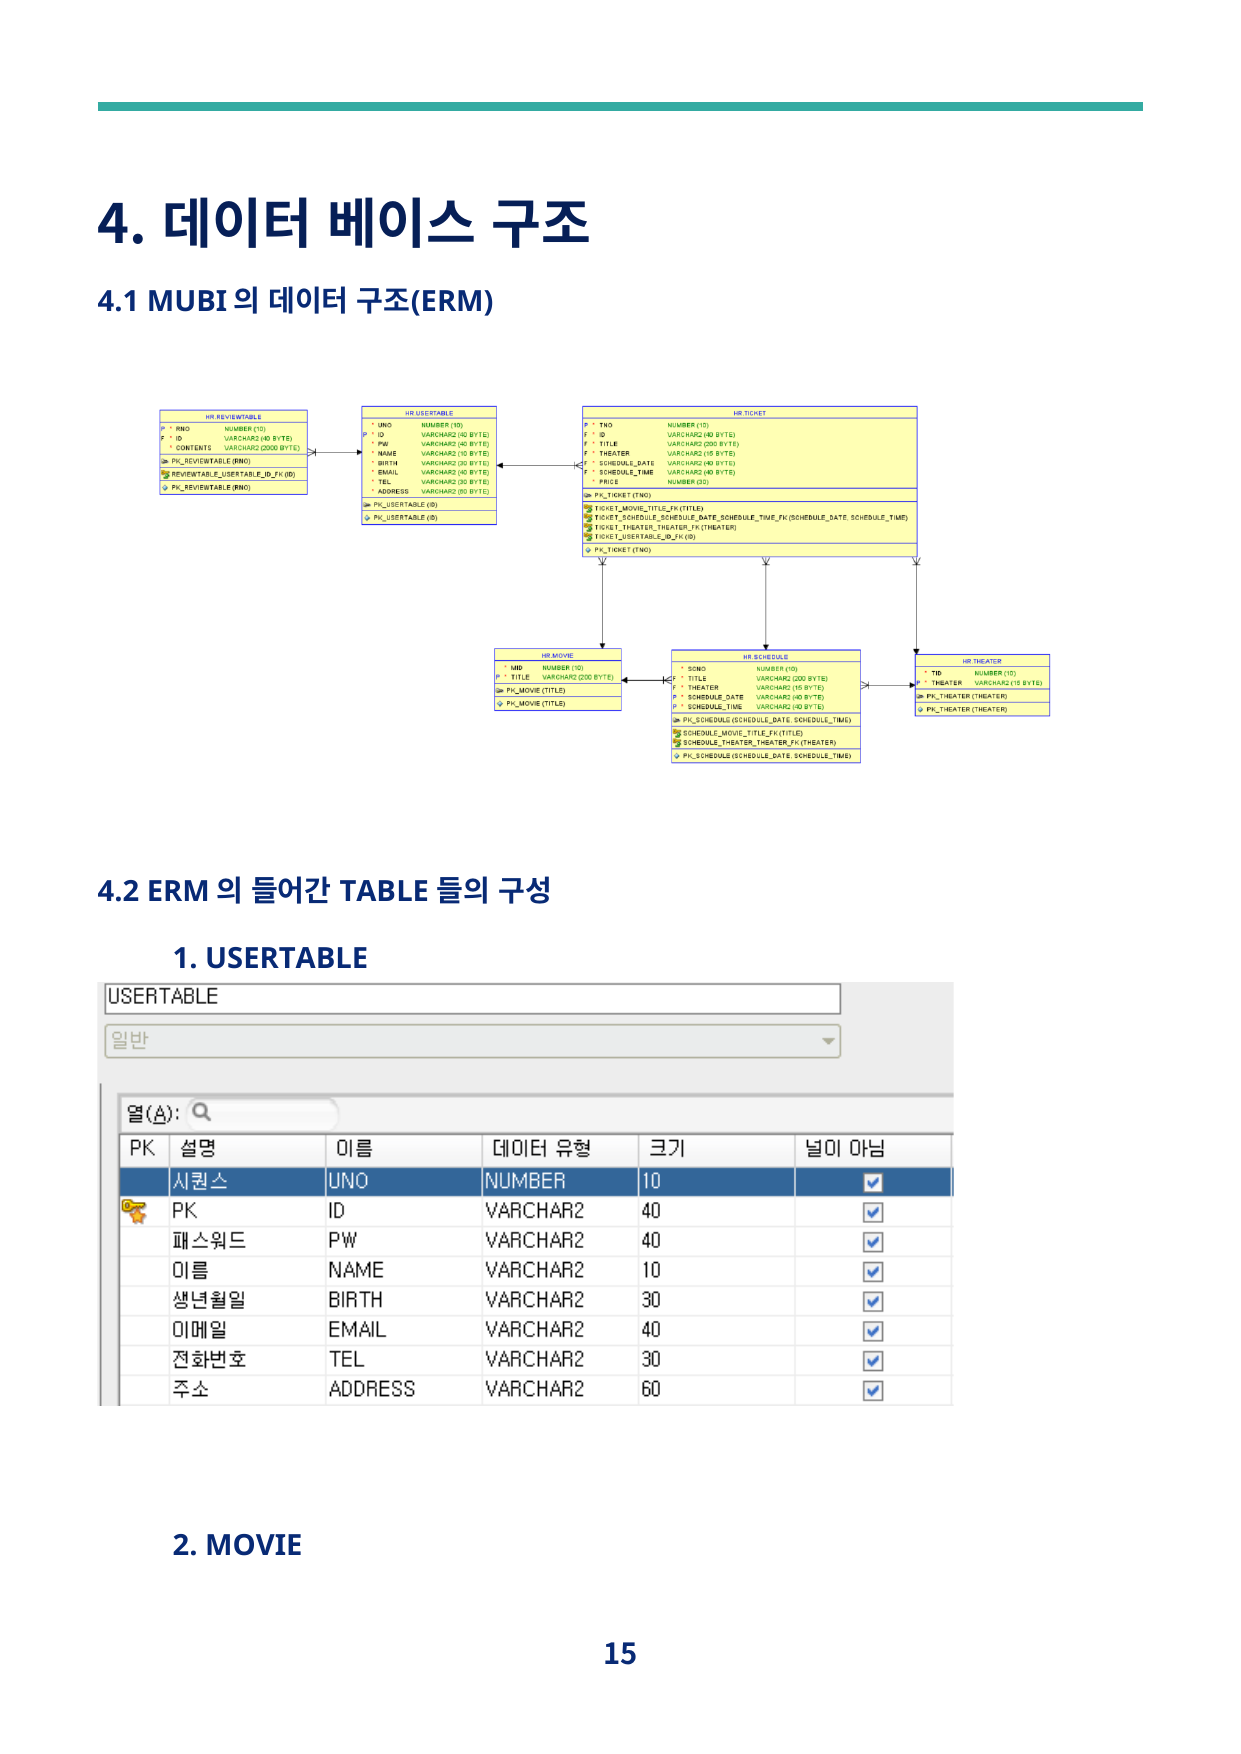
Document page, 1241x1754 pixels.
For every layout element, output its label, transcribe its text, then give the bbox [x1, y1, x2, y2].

subtitle 4. 데이터 베이스 구조 [97, 181, 1143, 259]
text 4.2 ERM의 들어간 TABLE 들의 구성 [97, 867, 1143, 910]
picture [97, 982, 954, 1406]
picture [97, 325, 1144, 841]
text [97, 1433, 1143, 1563]
text 4.1 MUBI의 데이터 구조(ERM) [97, 277, 1143, 325]
